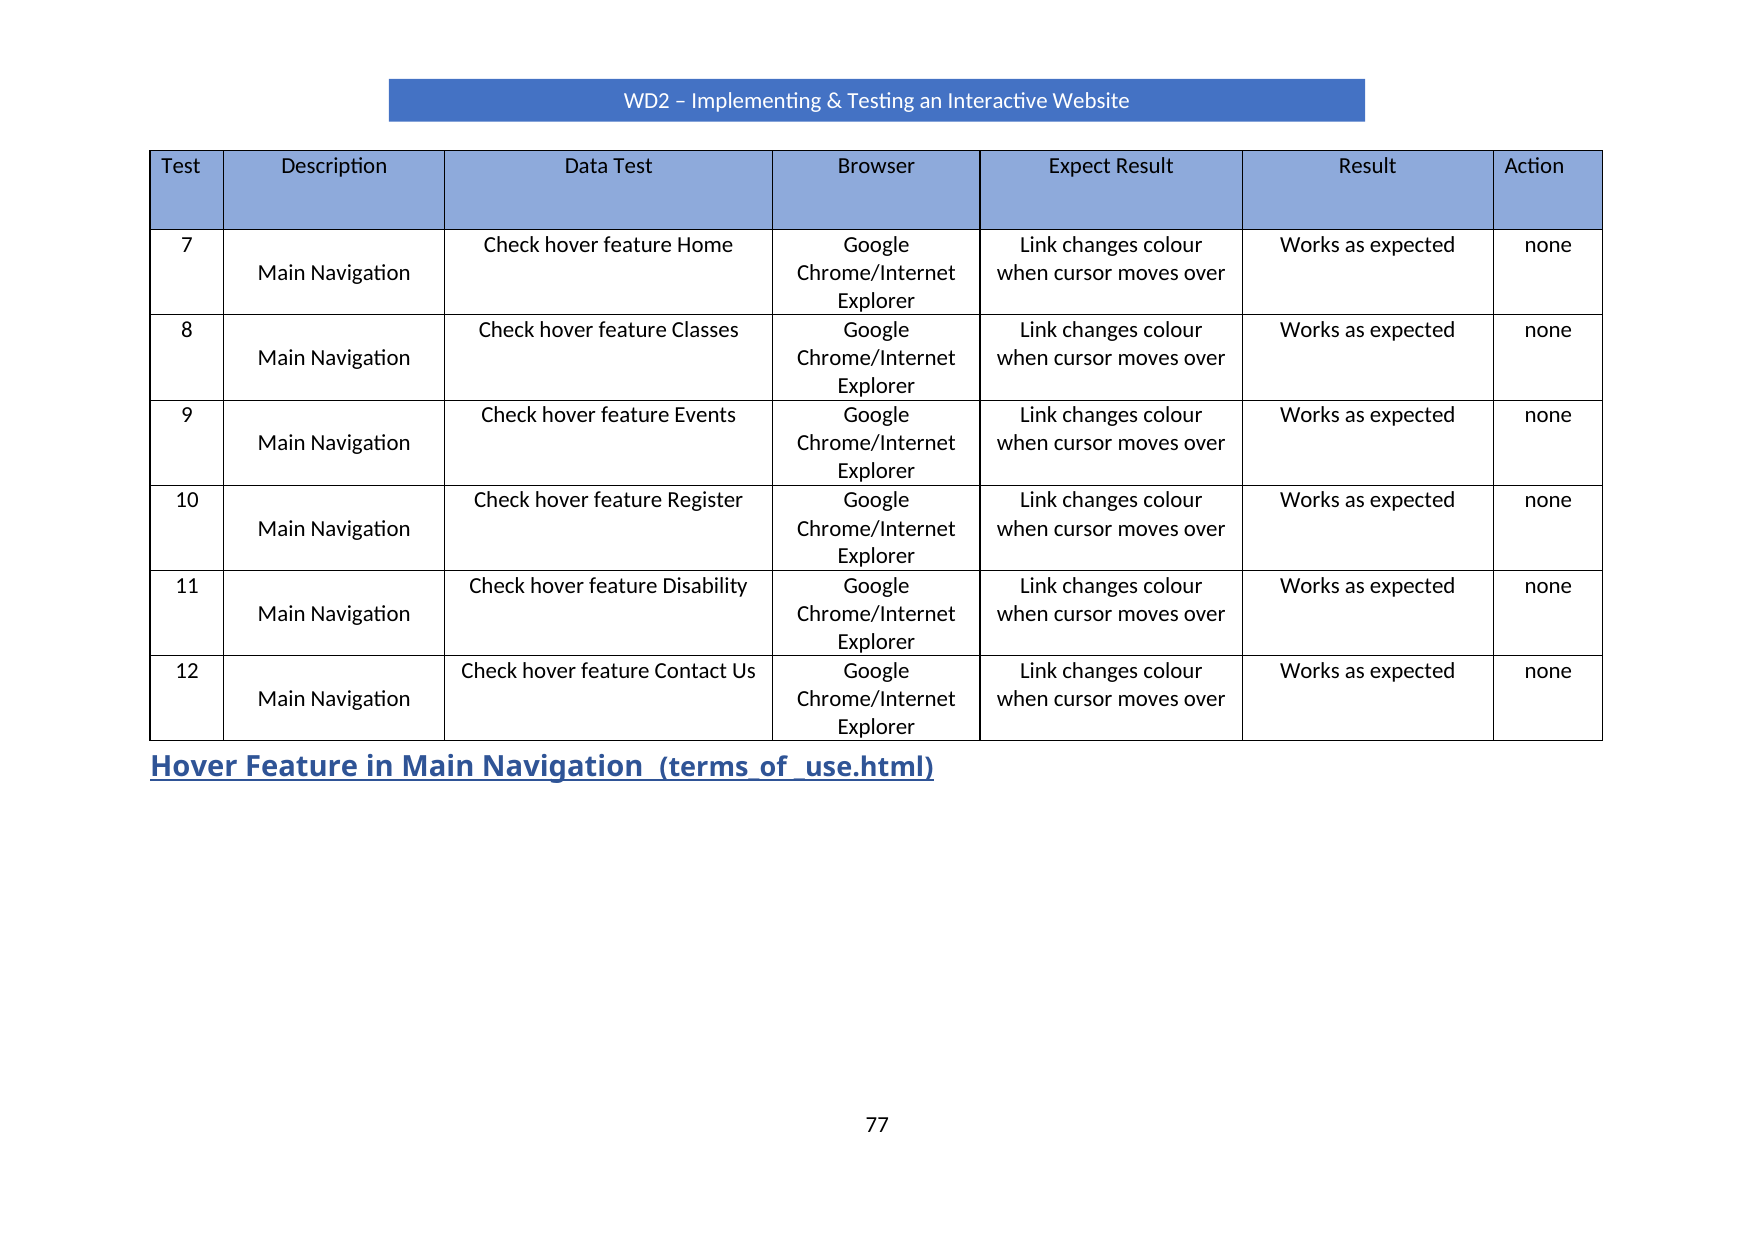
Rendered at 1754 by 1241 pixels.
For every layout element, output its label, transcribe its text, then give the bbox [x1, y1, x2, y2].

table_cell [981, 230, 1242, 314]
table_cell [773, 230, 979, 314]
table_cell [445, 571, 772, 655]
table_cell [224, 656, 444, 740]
subtitle Hover Feature in Main Navigation (terms_of _use.html) [150, 745, 1604, 785]
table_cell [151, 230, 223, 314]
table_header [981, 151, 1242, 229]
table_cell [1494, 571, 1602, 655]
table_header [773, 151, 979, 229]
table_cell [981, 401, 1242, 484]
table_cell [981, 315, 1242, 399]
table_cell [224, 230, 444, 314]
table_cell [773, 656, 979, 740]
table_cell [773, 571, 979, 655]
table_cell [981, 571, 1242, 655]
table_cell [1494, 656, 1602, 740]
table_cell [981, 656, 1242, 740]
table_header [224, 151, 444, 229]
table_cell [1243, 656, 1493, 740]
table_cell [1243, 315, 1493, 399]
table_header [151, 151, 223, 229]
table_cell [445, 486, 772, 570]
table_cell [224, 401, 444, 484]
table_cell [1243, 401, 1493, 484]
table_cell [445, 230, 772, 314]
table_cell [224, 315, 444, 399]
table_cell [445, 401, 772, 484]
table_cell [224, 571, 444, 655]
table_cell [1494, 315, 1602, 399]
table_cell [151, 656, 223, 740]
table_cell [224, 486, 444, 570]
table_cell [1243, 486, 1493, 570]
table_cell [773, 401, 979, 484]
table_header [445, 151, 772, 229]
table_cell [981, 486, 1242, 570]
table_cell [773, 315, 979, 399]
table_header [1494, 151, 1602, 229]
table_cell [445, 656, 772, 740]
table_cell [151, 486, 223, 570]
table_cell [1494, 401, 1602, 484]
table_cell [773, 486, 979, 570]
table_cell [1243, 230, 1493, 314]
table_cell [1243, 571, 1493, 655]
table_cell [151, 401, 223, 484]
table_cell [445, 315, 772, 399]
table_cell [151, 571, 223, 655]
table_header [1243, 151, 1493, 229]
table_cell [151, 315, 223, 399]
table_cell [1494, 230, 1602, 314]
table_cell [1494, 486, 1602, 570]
